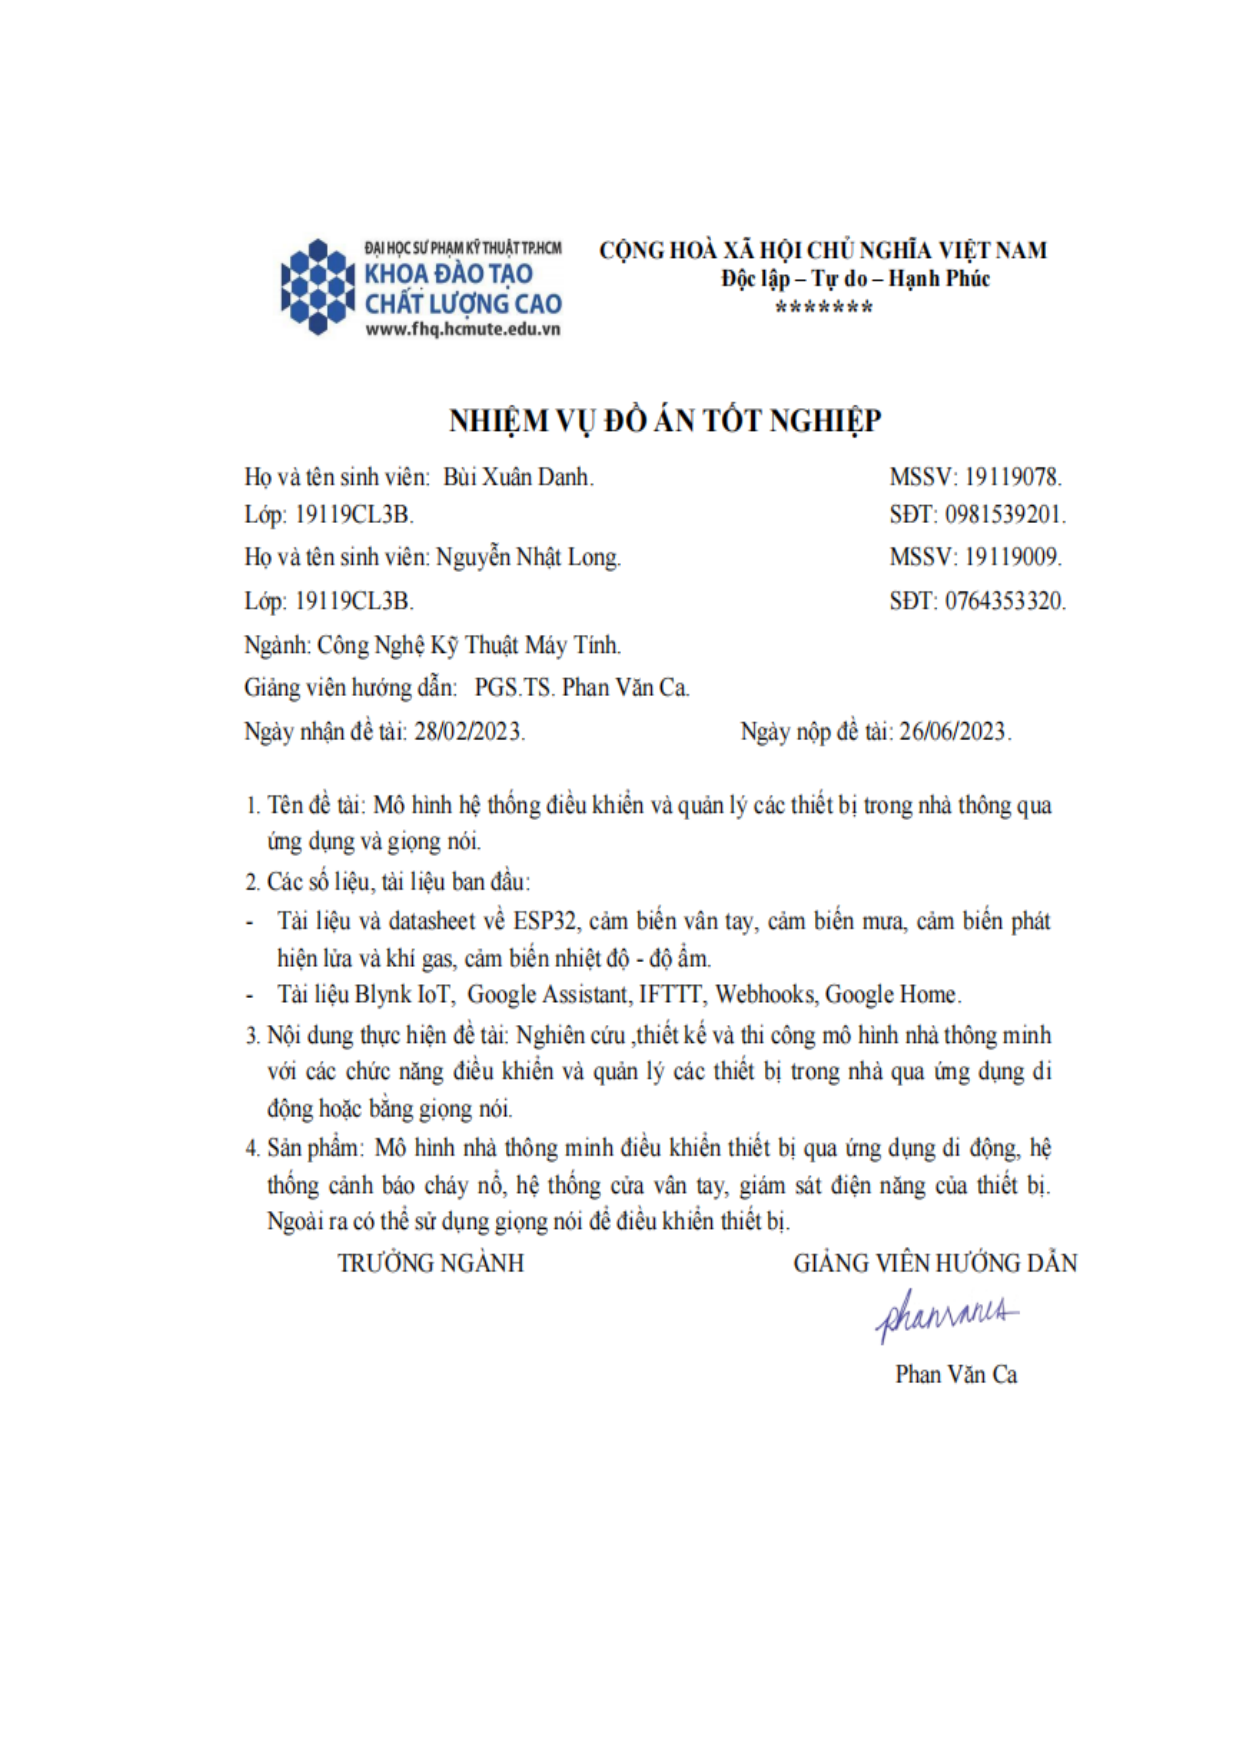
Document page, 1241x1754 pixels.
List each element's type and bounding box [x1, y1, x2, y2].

picture [206, 177, 1156, 1401]
